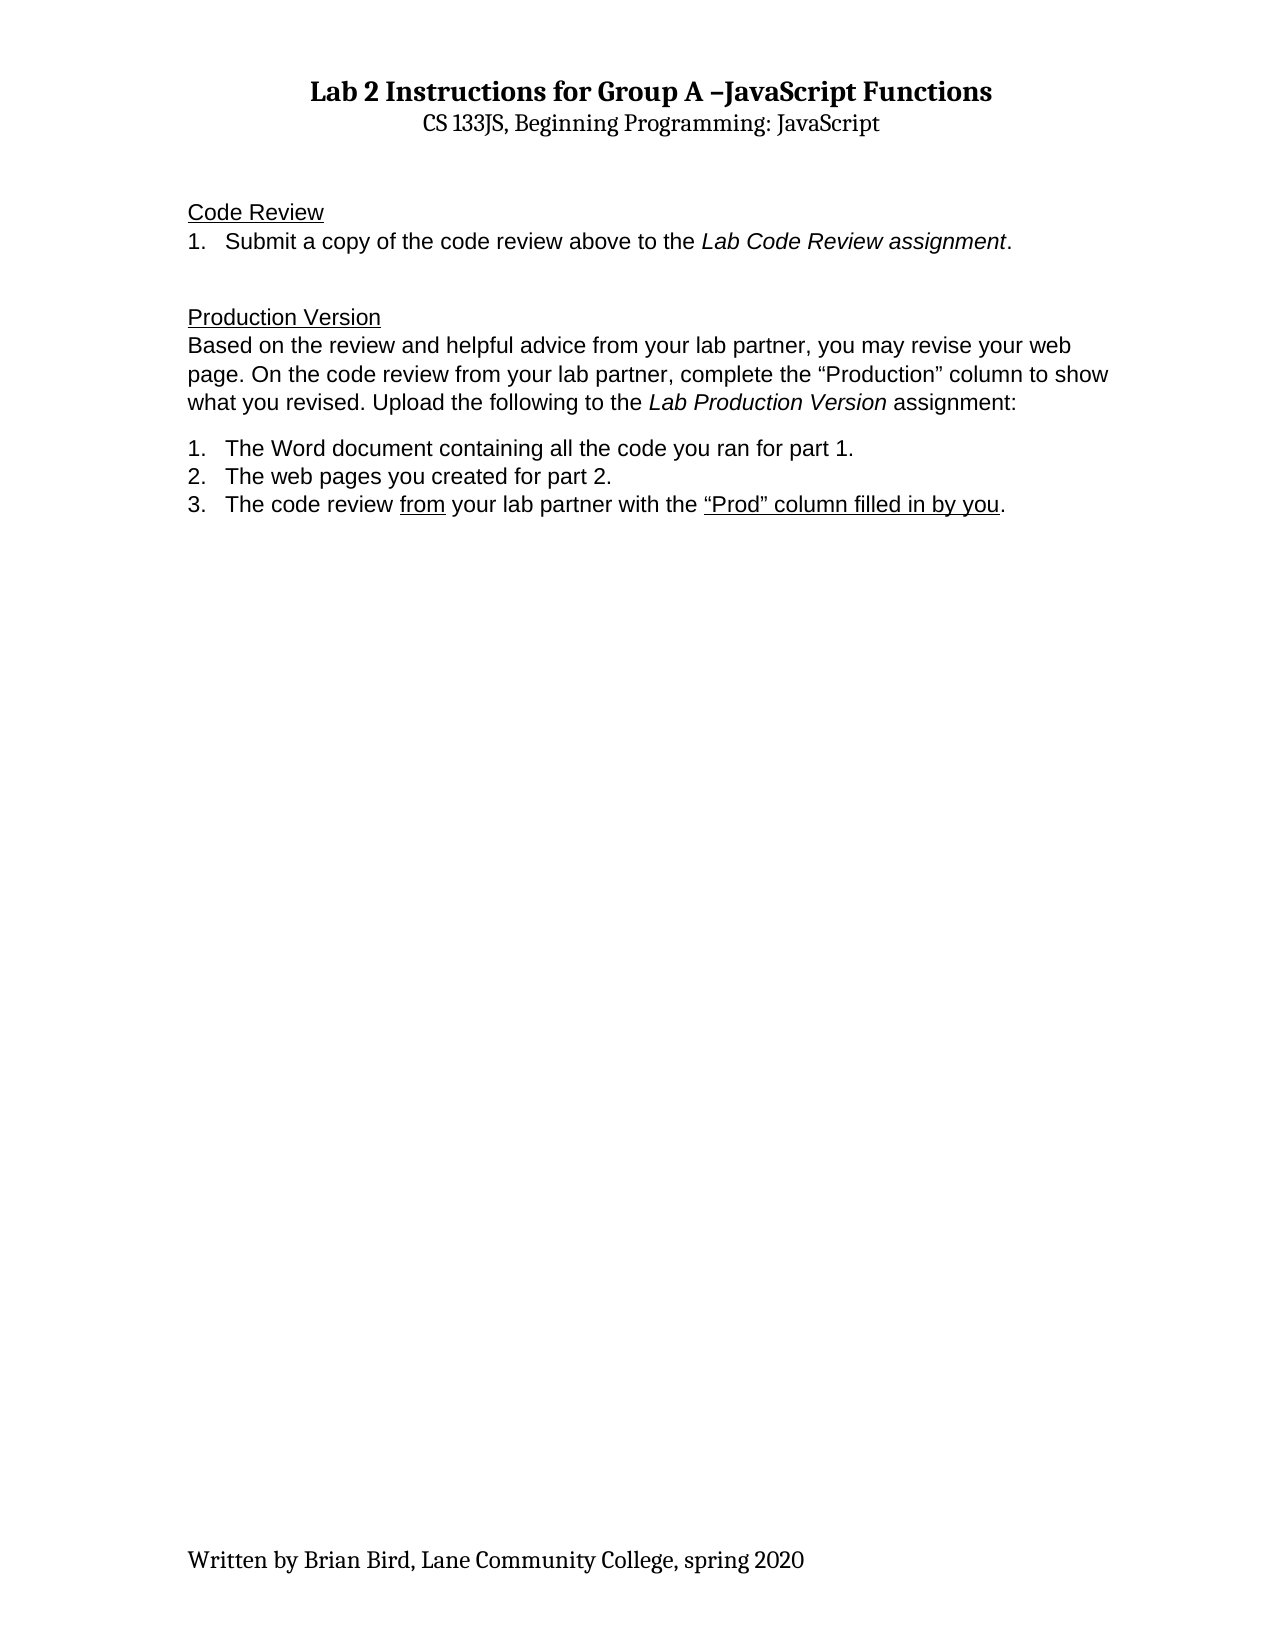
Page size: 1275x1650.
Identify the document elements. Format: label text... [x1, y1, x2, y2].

list The Word document containing all the code you ran for part 1. [187, 434, 1116, 461]
text Production Version Based on the review and helpful advice from your lab partner, you may revise your web page. On the code review from your lab partner, complete the “Production” column to show what you revised. Upload the following to the Lab Production Version assignment: [187, 304, 1116, 416]
list Code Review [187, 199, 1116, 226]
list The web pages you created for part 2. [187, 463, 1116, 489]
list Submit a copy of the code review above to the Lab Code Review assignment. [187, 228, 1116, 285]
list The code review from your lab partner with the “Prod” column filled in by you. [187, 491, 1116, 518]
